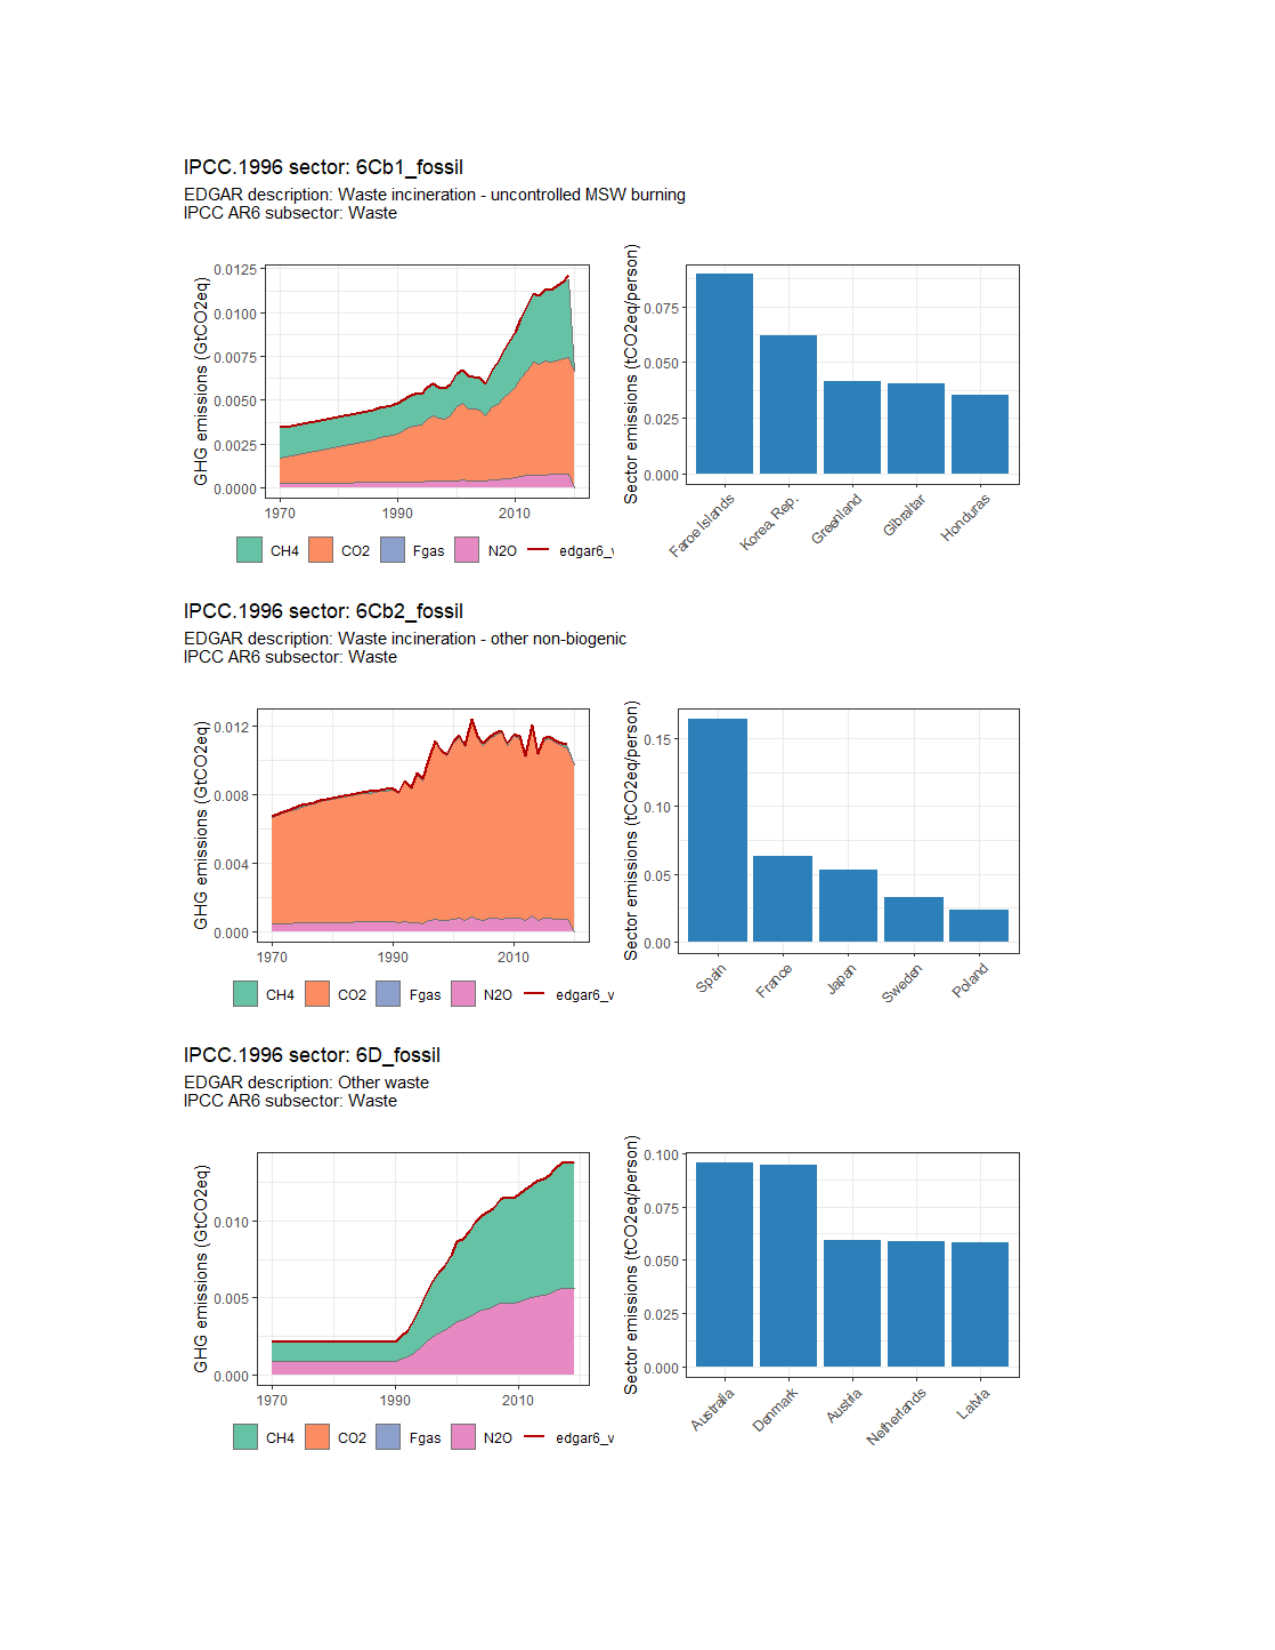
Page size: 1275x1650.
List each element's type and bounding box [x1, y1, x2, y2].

picture [168, 593, 1044, 1032]
picture [168, 1037, 1044, 1475]
picture [168, 150, 1044, 588]
